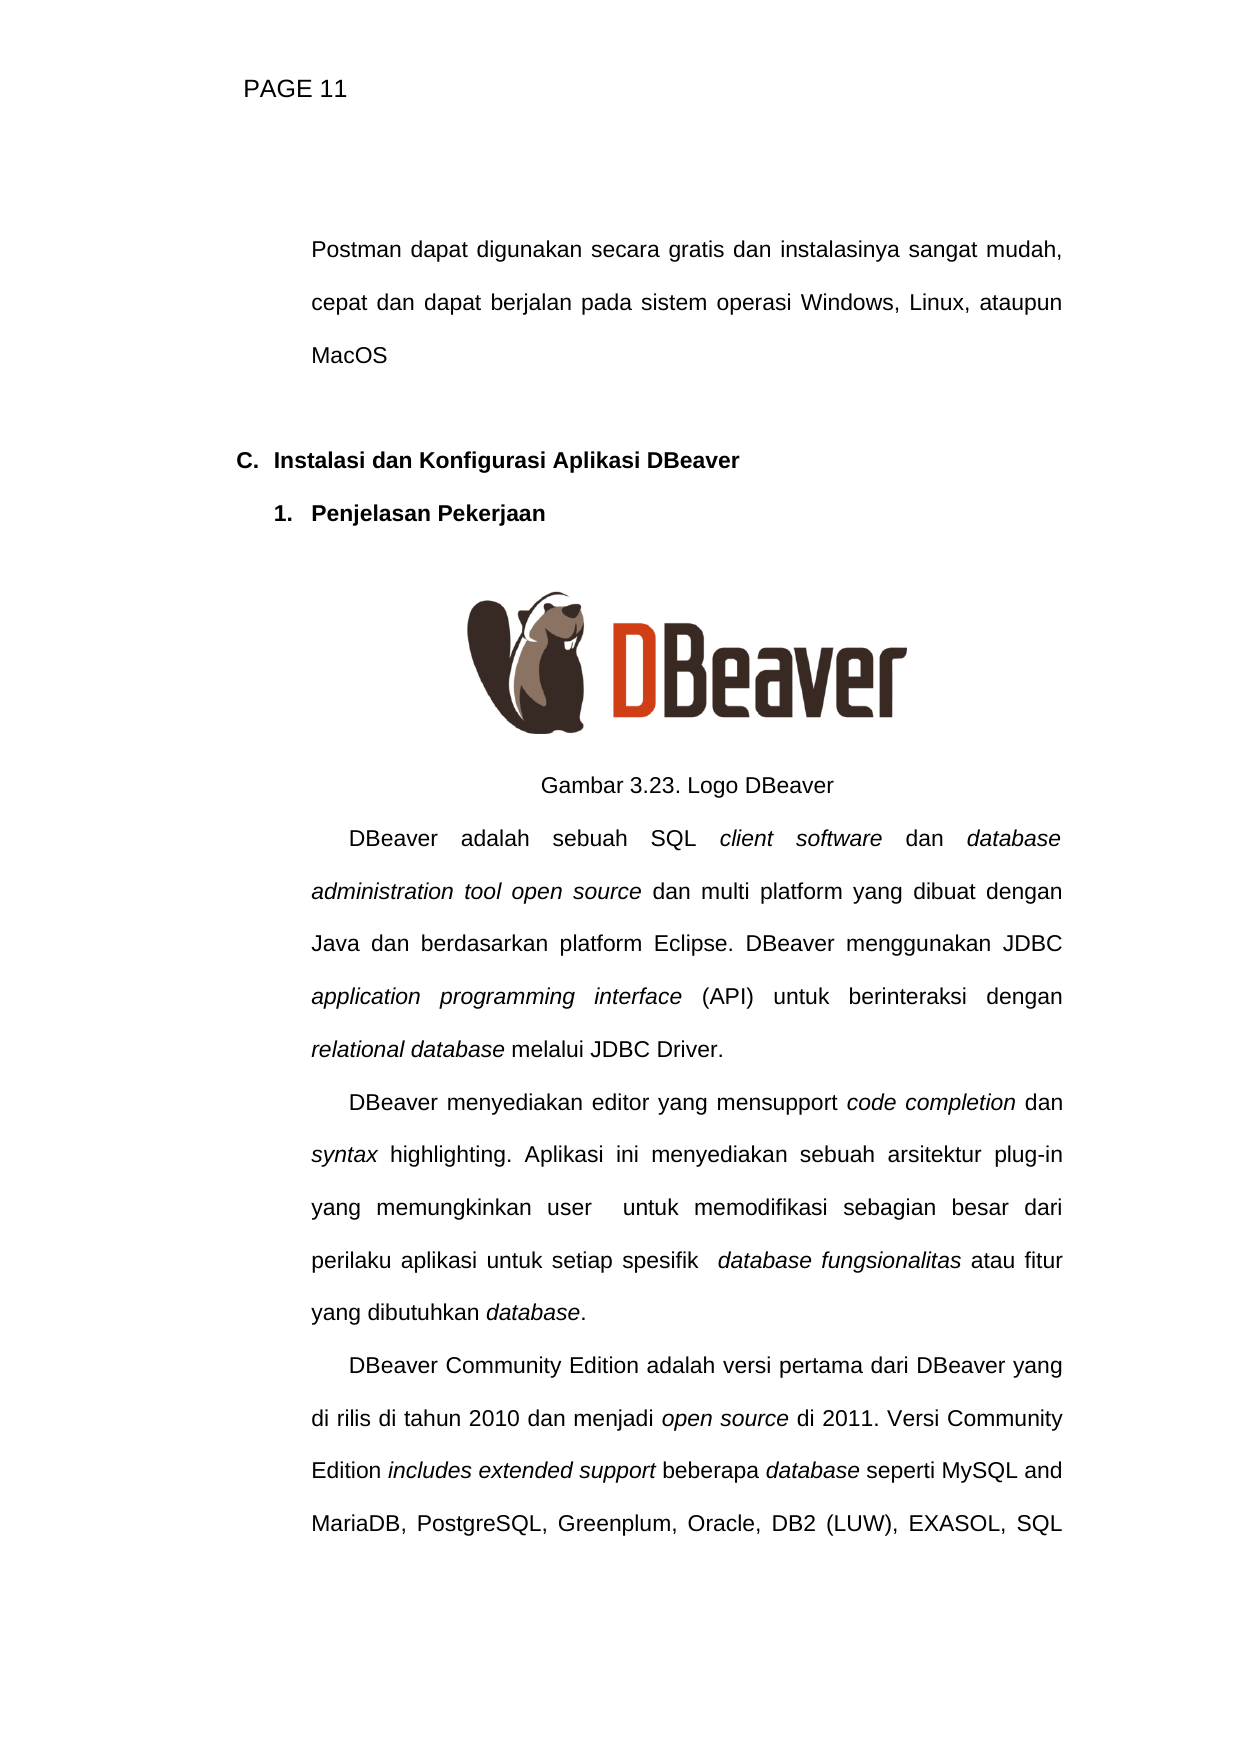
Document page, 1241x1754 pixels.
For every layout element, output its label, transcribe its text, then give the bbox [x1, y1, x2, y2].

text DBeaver menyediakan editor yang mensupport code completion dan syntax highlighting. Aplikasi ini menyediakan sebuah arsitektur plug-in yang memungkinkan user untuk memodifikasi sebagian besar dari perilaku aplikasi untuk setiap spesifik database fungsionalitas atau fitur yang dibutuhkan database. [311, 1088, 1063, 1326]
text Gambar 3.23. Logo DBeaver [311, 772, 1063, 799]
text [311, 236, 1063, 368]
title Instalasi dan Konfigurasi Aplikasi DBeaver [236, 447, 1063, 473]
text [311, 1352, 1063, 1537]
title Penjelasan Pekerjaan [274, 500, 1063, 526]
text DBeaver adalah sebuah SQL client software dan database administration tool open source dan multi platform yang dibuat dengan Java dan berdasarkan platform Eclipse. DBeaver menggunakan JDBC application programming interface (API) untuk berinteraksi dengan relational database melalui JDBC Driver. [311, 825, 1063, 1062]
picture [467, 552, 907, 773]
